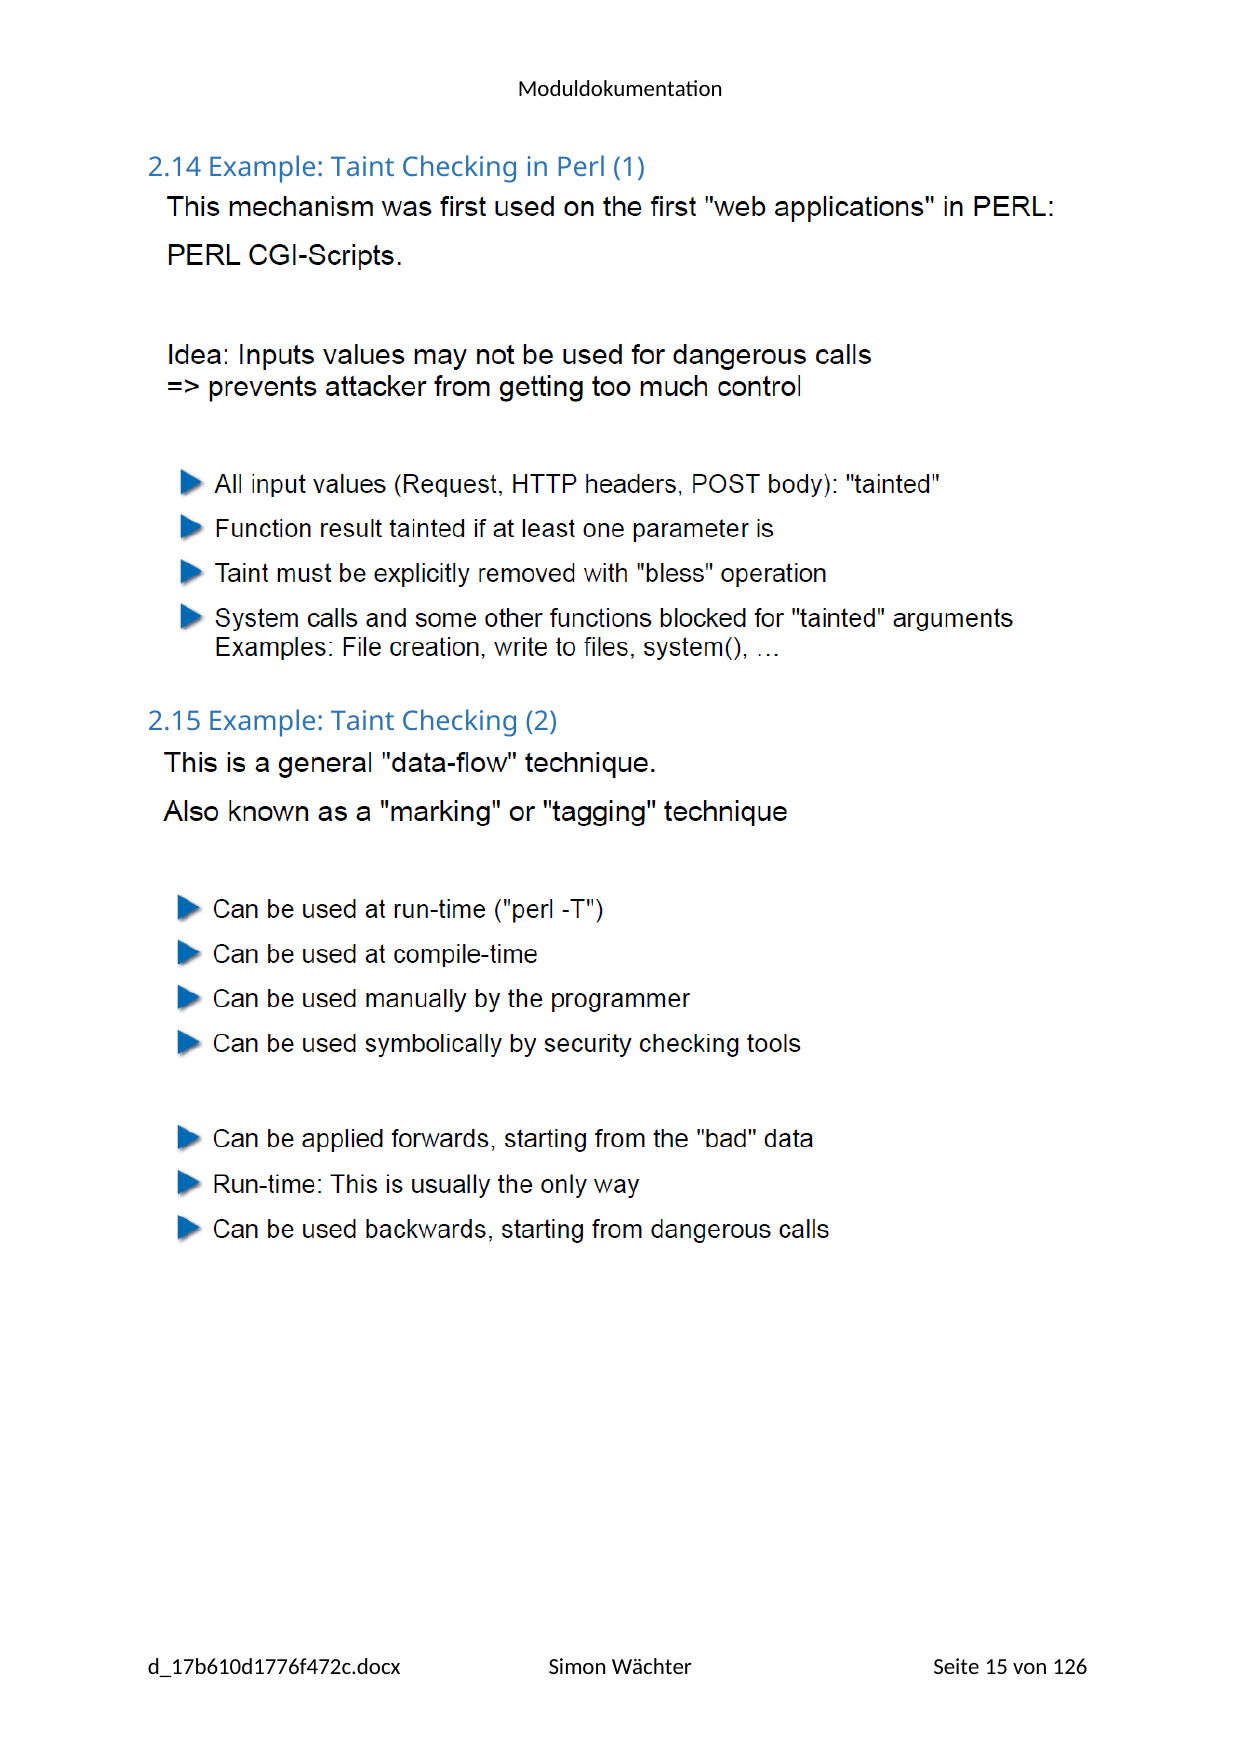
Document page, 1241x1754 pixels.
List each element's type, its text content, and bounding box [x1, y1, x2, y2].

picture [147, 187, 1093, 683]
subtitle Example: Taint Checking (2) [148, 702, 1093, 738]
subtitle Example: Taint Checking in Perl (1) [148, 148, 1093, 184]
picture [147, 741, 1093, 1258]
